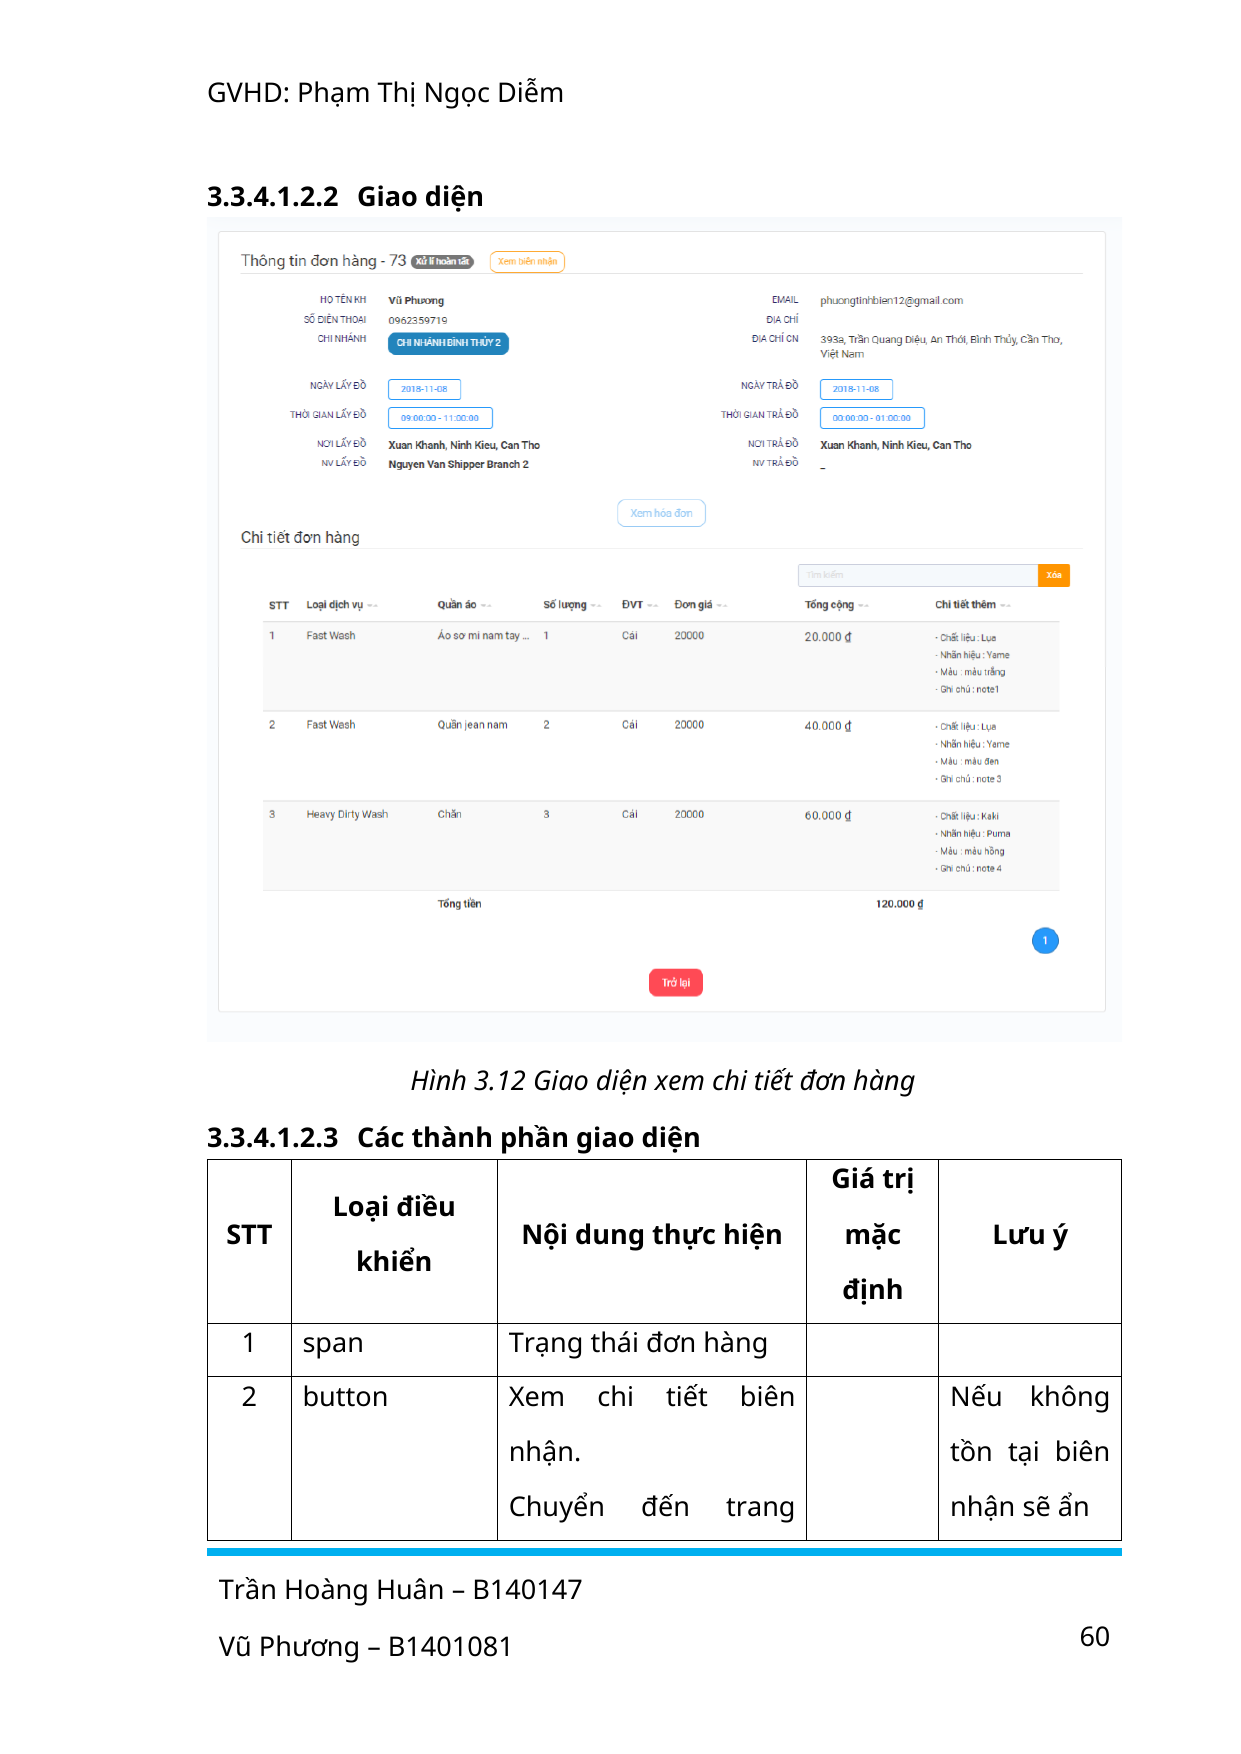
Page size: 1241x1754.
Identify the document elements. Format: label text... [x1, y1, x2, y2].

table_header STT [208, 1160, 291, 1323]
table_header Loại điều khiển [292, 1160, 497, 1323]
table_cell [807, 1377, 938, 1540]
subtitle Giao diện [207, 177, 1122, 214]
table_cell Trạng thái đơn hàng [498, 1324, 806, 1376]
table_cell button [292, 1377, 497, 1540]
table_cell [498, 1377, 806, 1540]
text Hình 3 Giao diện xem chi tiết đơn hàng [207, 1061, 1122, 1098]
table_header Giá trị mặc định [807, 1160, 938, 1323]
table_header Nội dung thực hiện [498, 1160, 806, 1323]
table_cell [939, 1324, 1121, 1376]
table_header Lưu ý [939, 1160, 1121, 1323]
subtitle Các thành phần giao diện [207, 1119, 1122, 1156]
table_cell 1 [208, 1324, 291, 1376]
table_cell [807, 1324, 938, 1376]
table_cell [939, 1377, 1121, 1540]
table_cell span [292, 1324, 497, 1376]
picture [206, 217, 1123, 1042]
table_cell 2 [208, 1377, 291, 1540]
